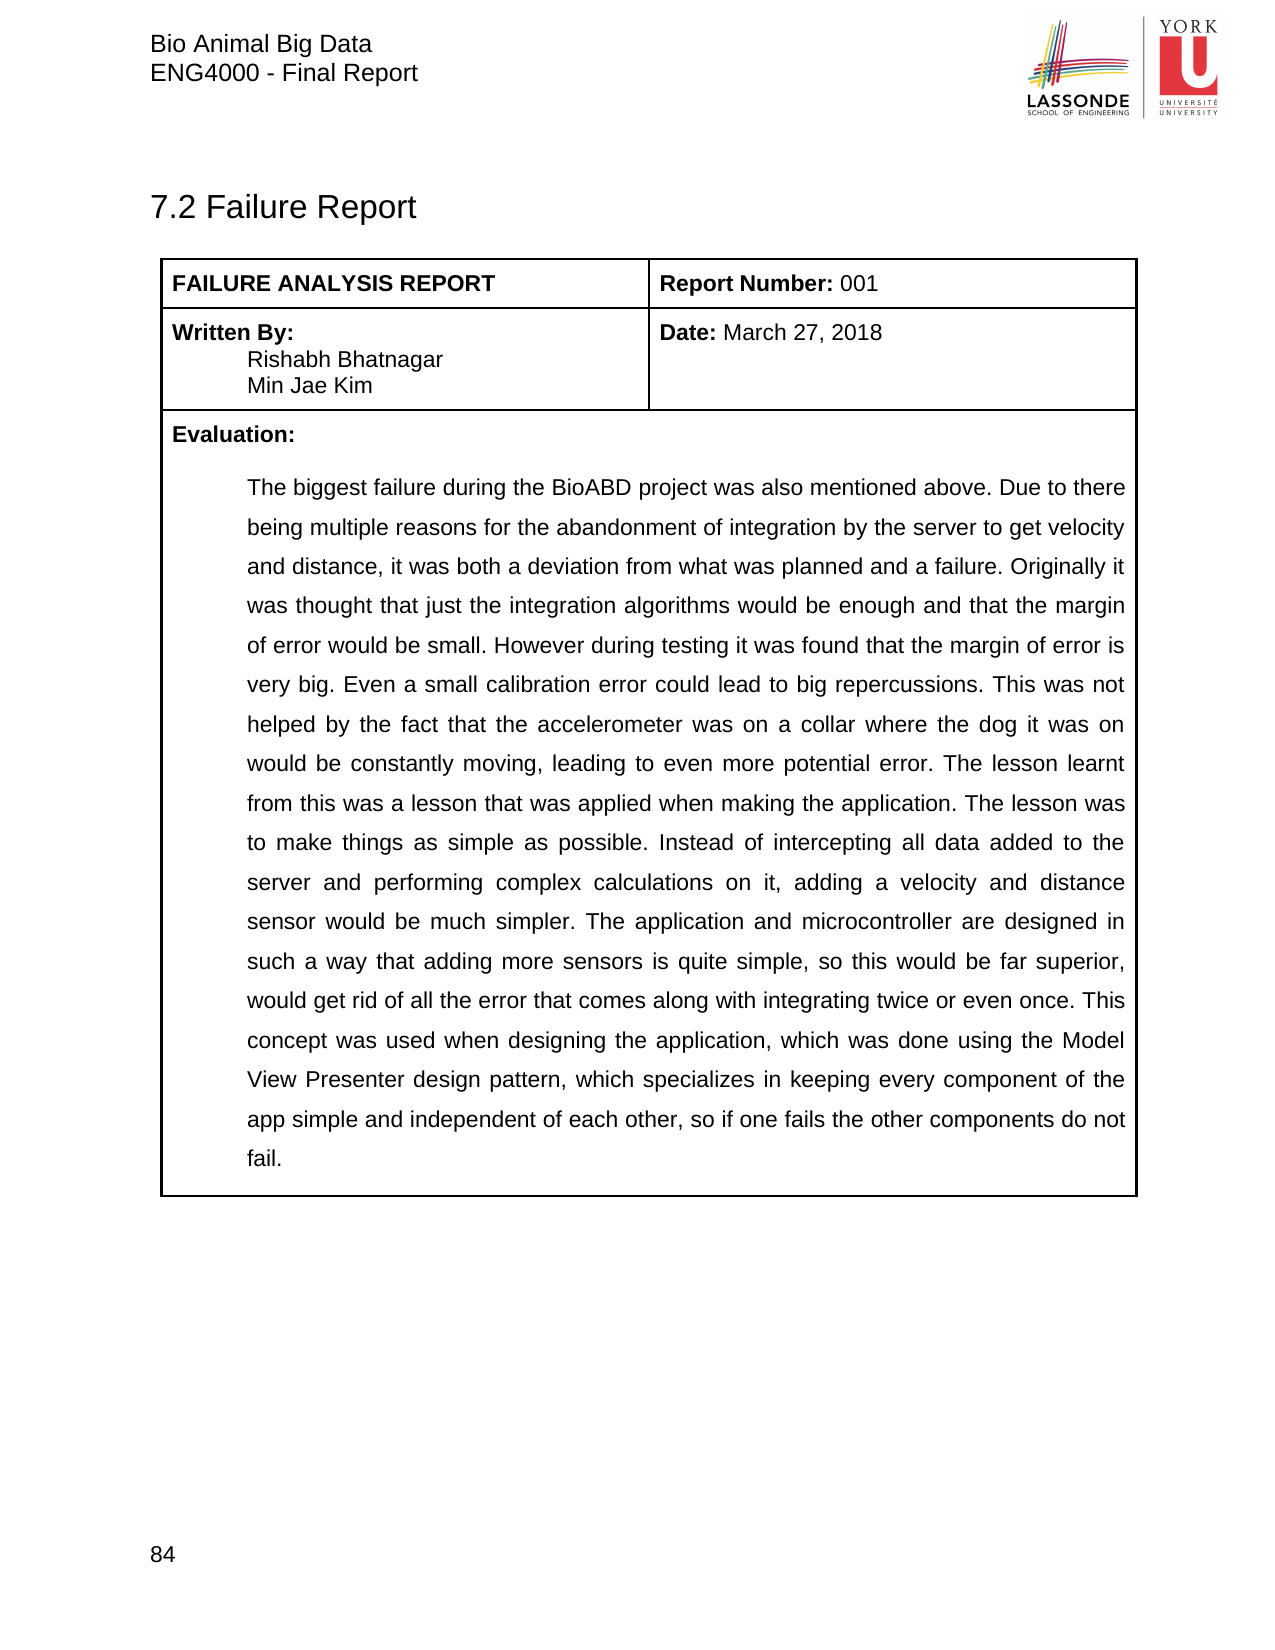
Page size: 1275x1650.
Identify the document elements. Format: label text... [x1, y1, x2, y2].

table_header Report Number: 001 [650, 260, 1135, 307]
table_cell Date: March 27, 2018 [650, 309, 1135, 409]
table_header FAILURE ANALYSIS REPORT [163, 260, 648, 307]
picture [1025, 12, 1228, 122]
table_cell Evaluation: The biggest failure during the BioABD project was also mentioned above. Due to there being multiple reasons for the abandonment of integration by the server to get velocity and distance, it was both a deviation from what was planned and a failure. Originally it was thought that just the integration algorithms would be enough and that the margin of error would be small. However during testing it was found that the margin of error is very big. Even a small calibration error could lead to big repercussions. This was not helped by the fact that the accelerometer was on a collar where the dog it was on would be constantly moving, leading to even more potential error. The lesson learnt from this was a lesson that was applied when making the application. The lesson was to make things as simple as possible. Instead of intercepting all data added to the server and performing complex calculations on it, adding a velocity and distance sensor would be much simpler. The application and microcontroller are designed in such a way that adding more sensors is quite simple, so this would be far superior, would get rid of all the error that comes along with integrating twice or even once. This concept was used when designing the application, which was done using the Model View Presenter design pattern, which specializes in keeping every component of the app simple and independent of each other, so if one fails the other components do not fail. [163, 411, 1135, 1195]
subtitle 7.2 Failure Report [150, 187, 1125, 226]
table_cell Written By: Rishabh Bhatnagar Min Jae Kim [163, 309, 648, 409]
